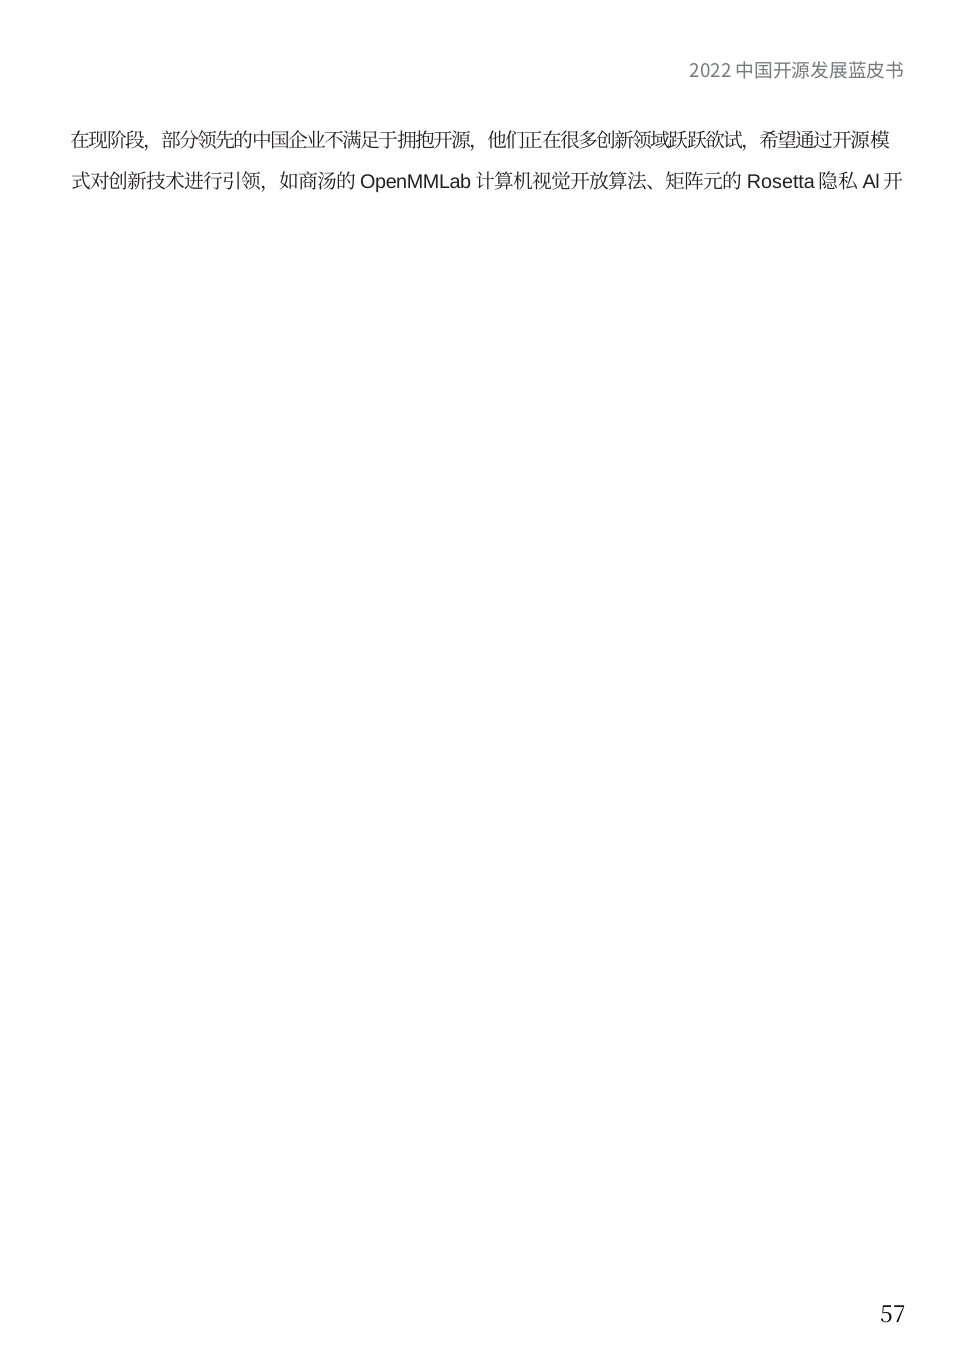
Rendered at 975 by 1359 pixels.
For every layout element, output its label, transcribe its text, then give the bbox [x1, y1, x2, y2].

text 在现阶段，部分领先的中国企业不满足于拥抱开源，他们正在很多创新领域跃跃欲试，希望通过开源模式对创新技术进行引领，如商汤的OpenMMLab计算机视觉开放算法、矩阵元的Rosetta隐私Al开 [71, 125, 905, 194]
